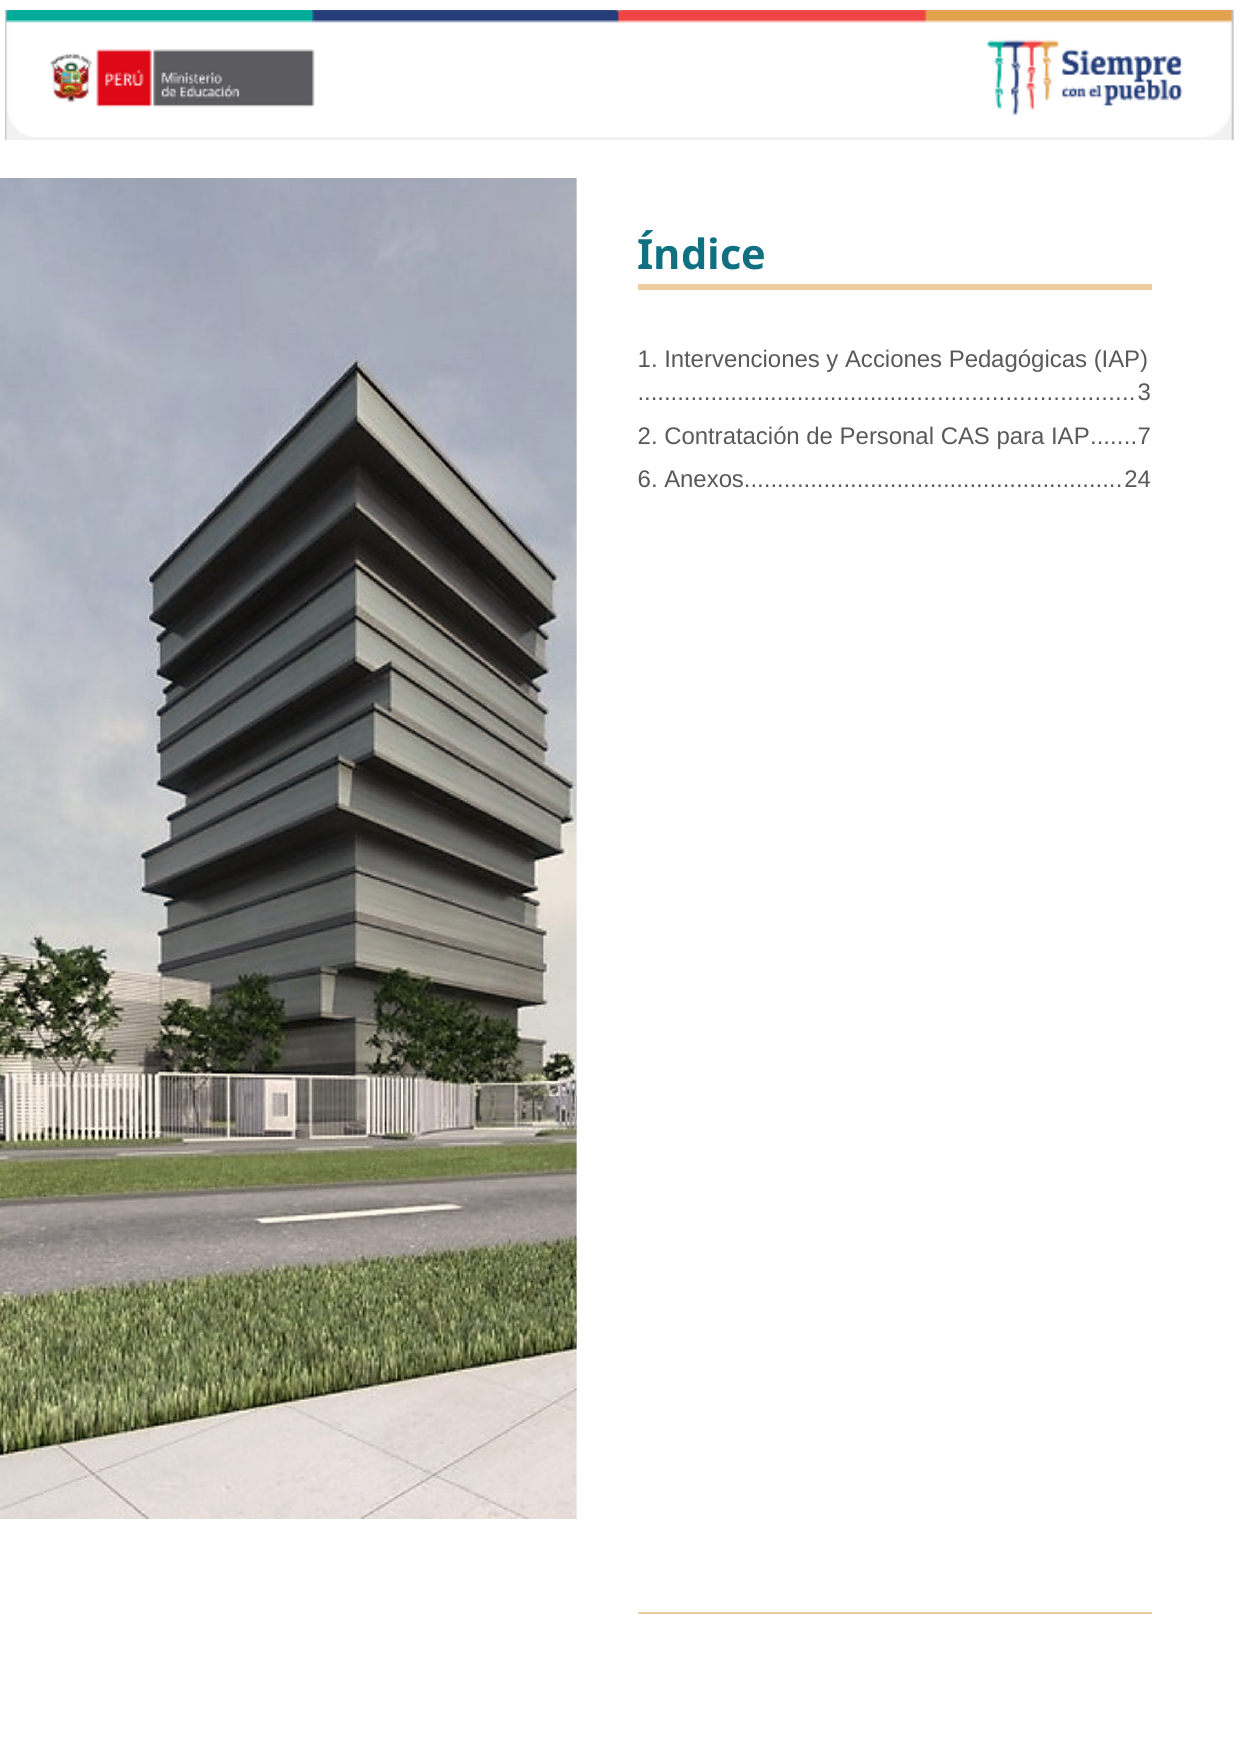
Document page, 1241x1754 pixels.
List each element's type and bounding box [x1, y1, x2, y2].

picture [5, 10, 1234, 140]
picture [0, 178, 577, 1519]
